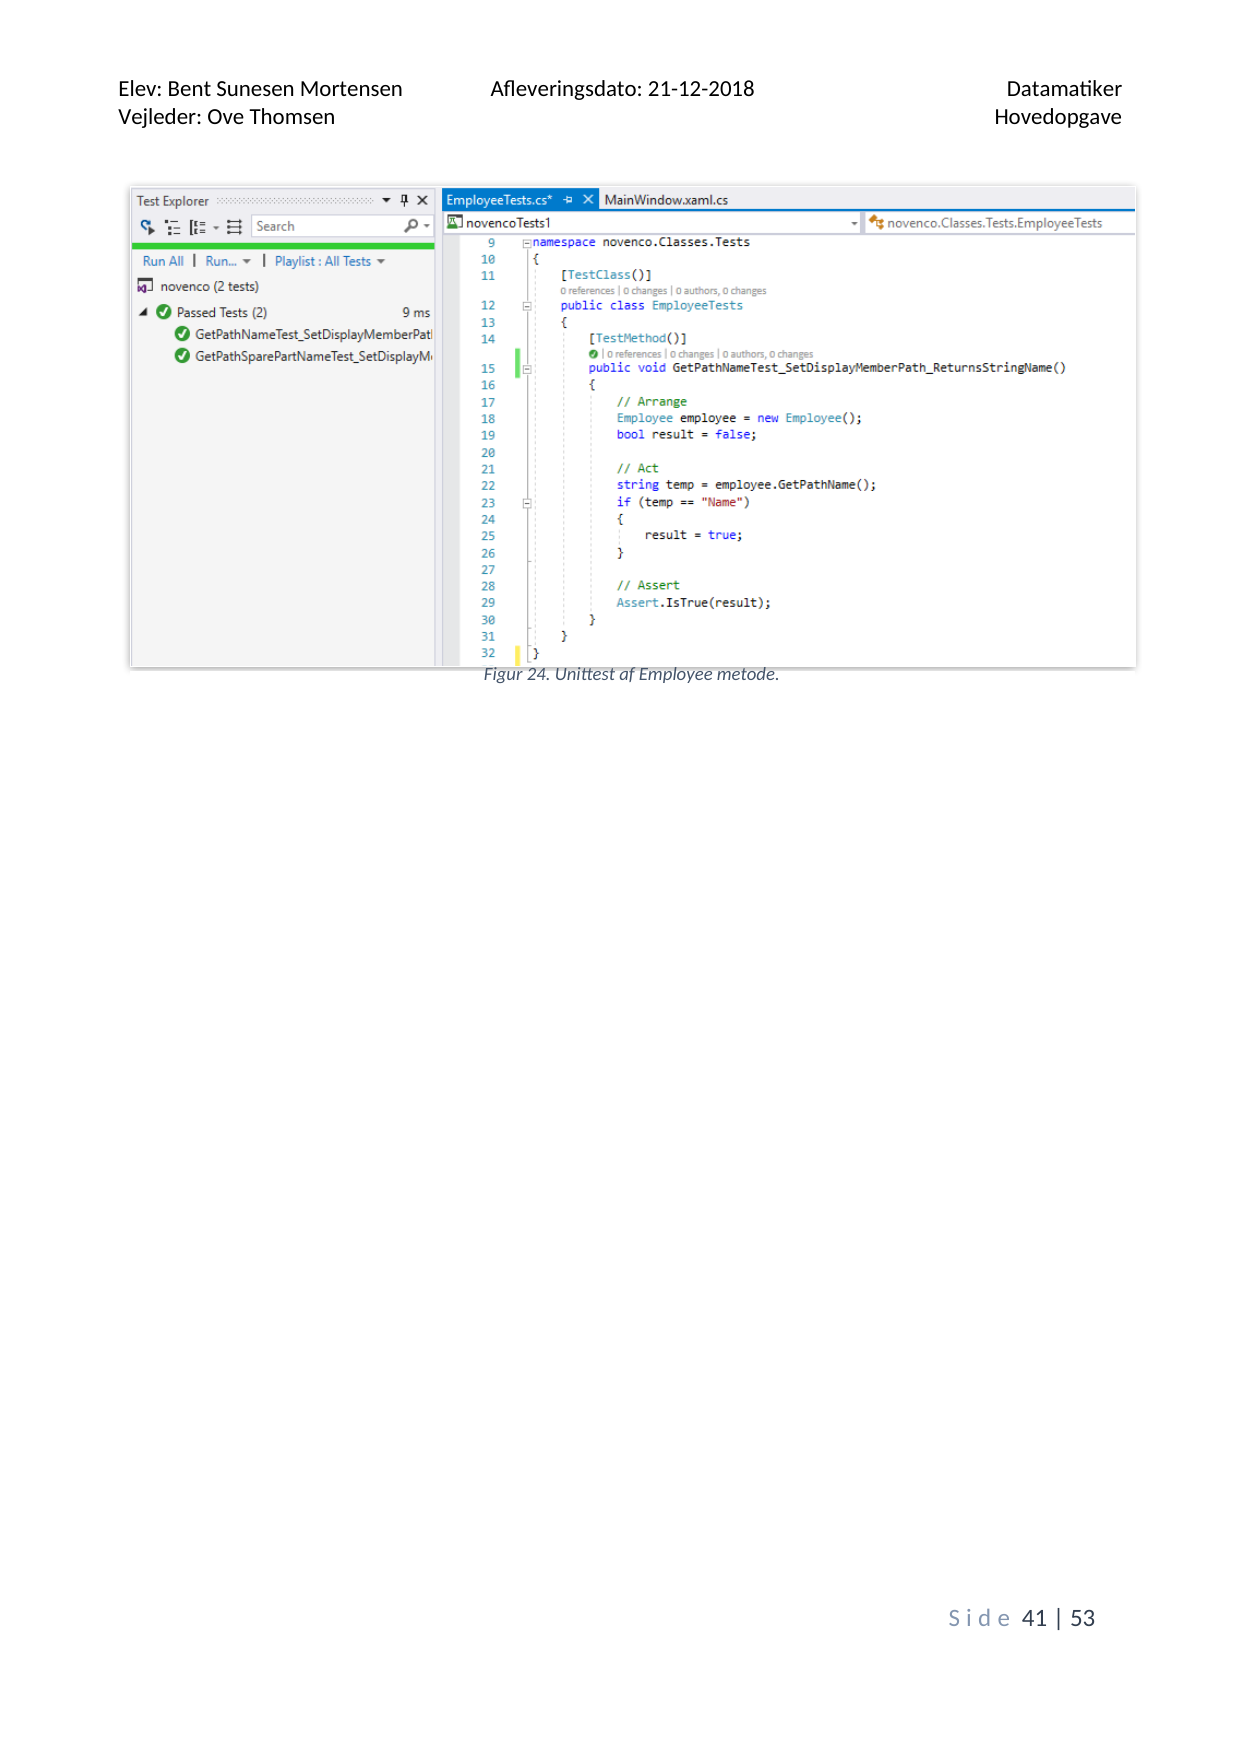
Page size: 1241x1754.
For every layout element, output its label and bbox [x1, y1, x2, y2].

picture [131, 187, 1135, 666]
